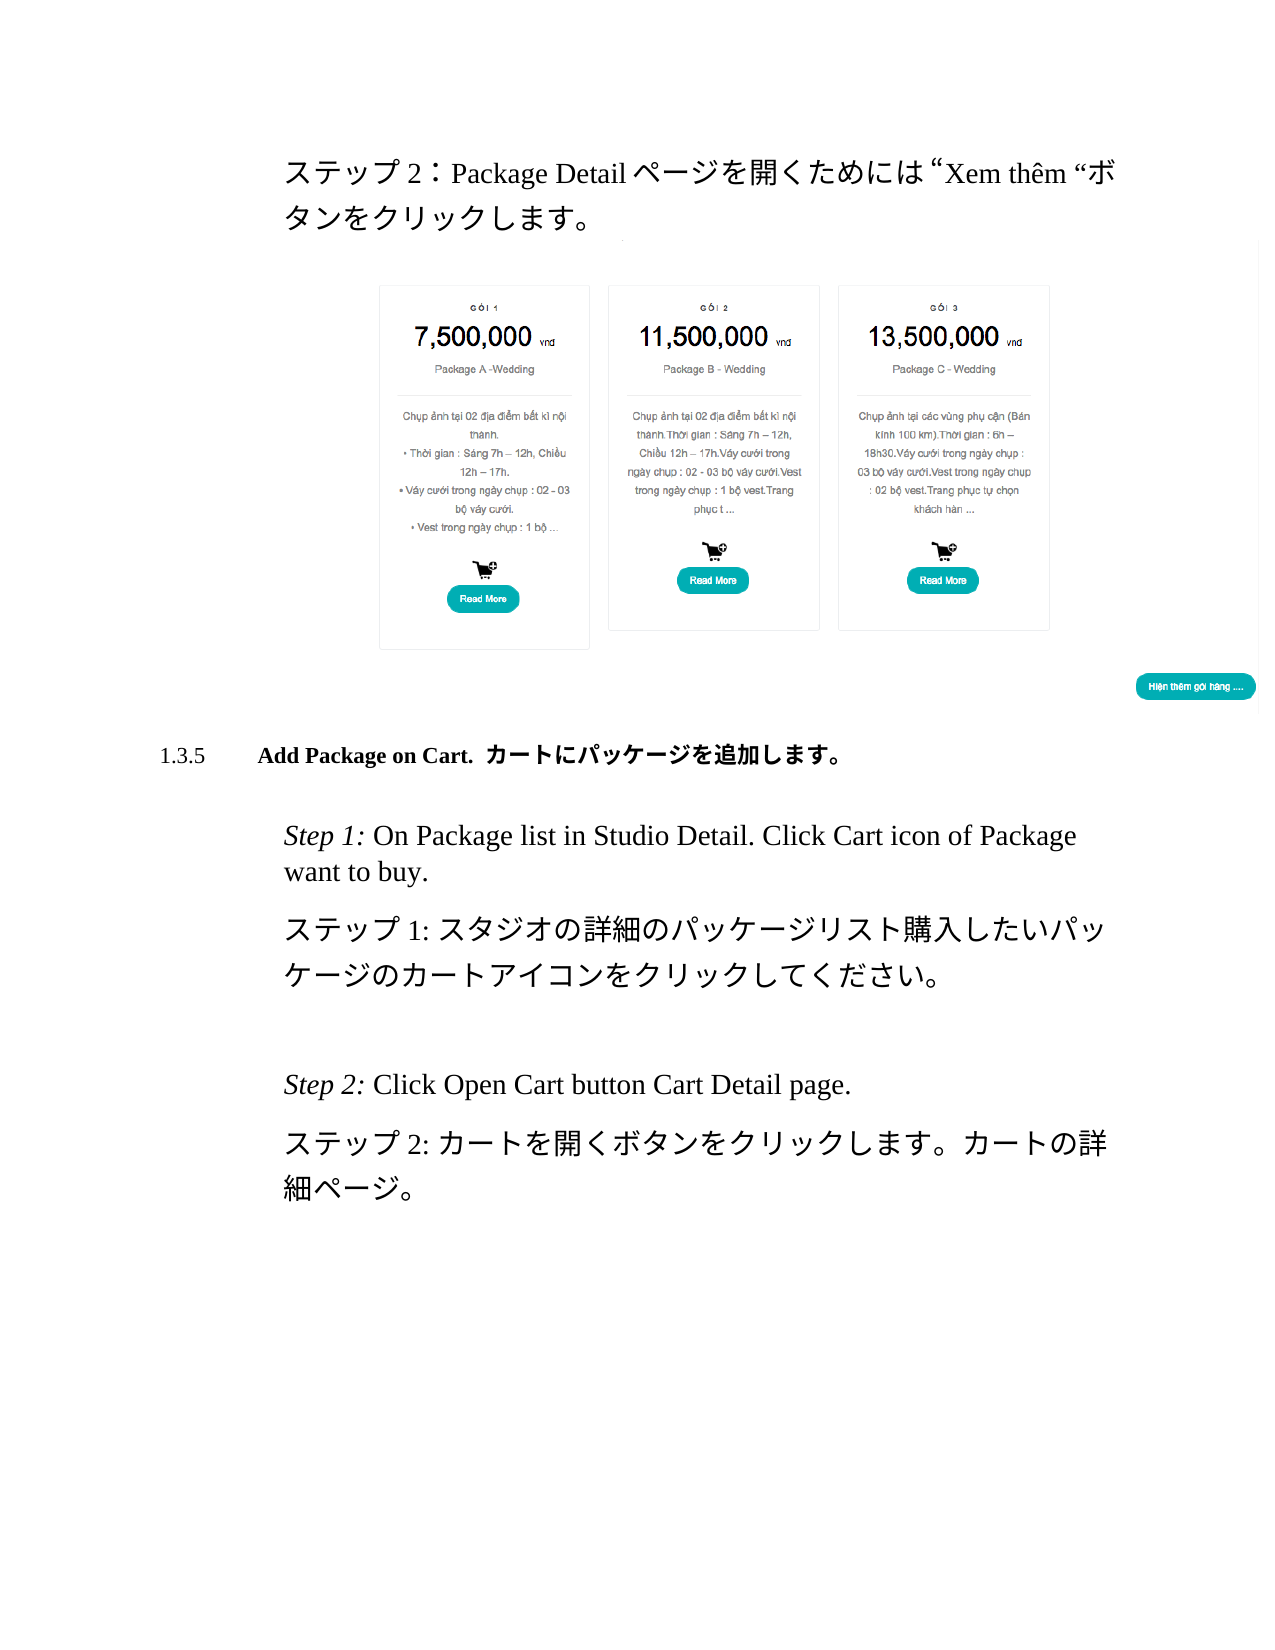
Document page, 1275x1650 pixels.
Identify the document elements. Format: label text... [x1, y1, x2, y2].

text Step 1: On Package list in Studio Detail. Click Cart icon of Package want to buy. [284, 818, 1125, 887]
text ステップ 2：Package Detailページを開くためには “Xem thêm “ボタンをクリックします。 [284, 150, 1125, 240]
picture [283, 240, 1259, 714]
text ステップ 1: スタジオの詳細のパッケージリスト購入したいパッケージのカートアイコンをクリックしてください。 [284, 907, 1125, 995]
text Step 2: Click Open Cart button Cart Detail page. [284, 1067, 1125, 1101]
text ステップ 2: カートを開くボタンをクリックします。カートの詳細ページ。 [284, 1120, 1125, 1208]
subtitle Add Package on Cart. カートにパッケージを追加します。 [159, 737, 1125, 770]
